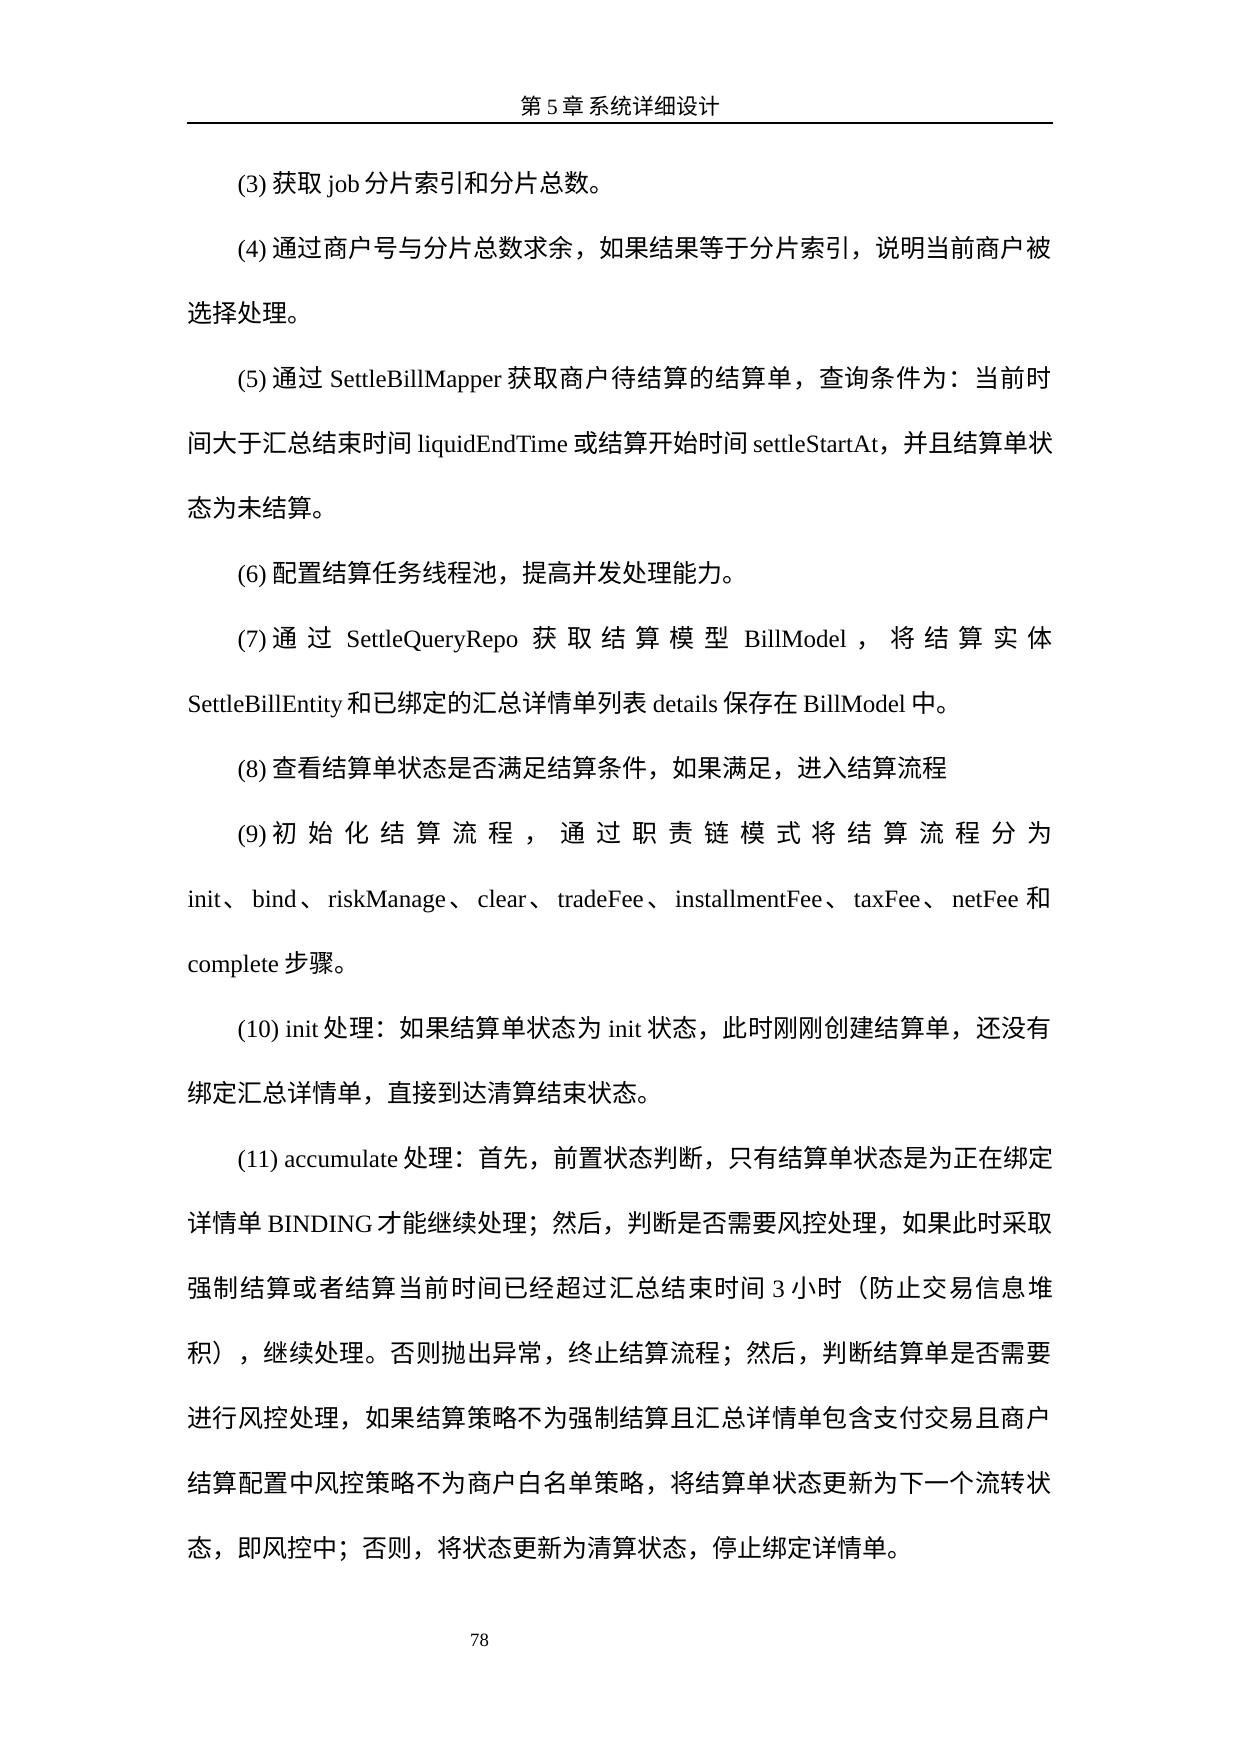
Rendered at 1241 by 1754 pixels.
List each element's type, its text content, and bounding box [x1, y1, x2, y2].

list 通过SettleQueryRepo获取结算模型BillModel，将结算实体SettleBillEntity和已绑定的汇总详情单列表details保存在BillModel中。 [187, 605, 1053, 735]
list 获取job分片索引和分片总数。 [187, 150, 1053, 215]
list 初始化结算流程，通过职责链模式将结算流程分为init、bind、riskManage、clear、tradeFee、installmentFee、taxFee、netFee和complete步骤。 [187, 800, 1053, 995]
list init处理：如果结算单状态为init状态，此时刚刚创建结算单，还没有绑定汇总详情单，直接到达清算结束状态。 [187, 995, 1053, 1125]
list 配置结算任务线程池，提高并发处理能力。 [187, 540, 1053, 605]
list 通过SettleBillMapper获取商户待结算的结算单，查询条件为：当前时间大于汇总结束时间liquidEndTime或结算开始时间settleStartAt，并且结算单状态为未结算。 [187, 345, 1053, 540]
list 通过商户号与分片总数求余，如果结果等于分片索引，说明当前商户被选择处理。 [187, 215, 1053, 345]
list accumulate处理：首先，前置状态判断，只有结算单状态是为正在绑定详情单BINDING才能继续处理；然后，判断是否需要风控处理，如果此时采取强制结算或者结算当前时间已经超过汇总结束时间3小时（防止交易信息堆积），继续处理。否则抛出异常，终止结算流程；然后，判断结算单是否需要进行风控处理，如果结算策略不为强制结算且汇总详情单包含支付交易且商户结算配置中风控策略不为商户白名单策略，将结算单状态更新为下一个流转状态，即风控中；否则，将状态更新为清算状态，停止绑定详情单。 [187, 1125, 1053, 1580]
list 查看结算单状态是否满足结算条件，如果满足，进入结算流程 [187, 735, 1053, 800]
